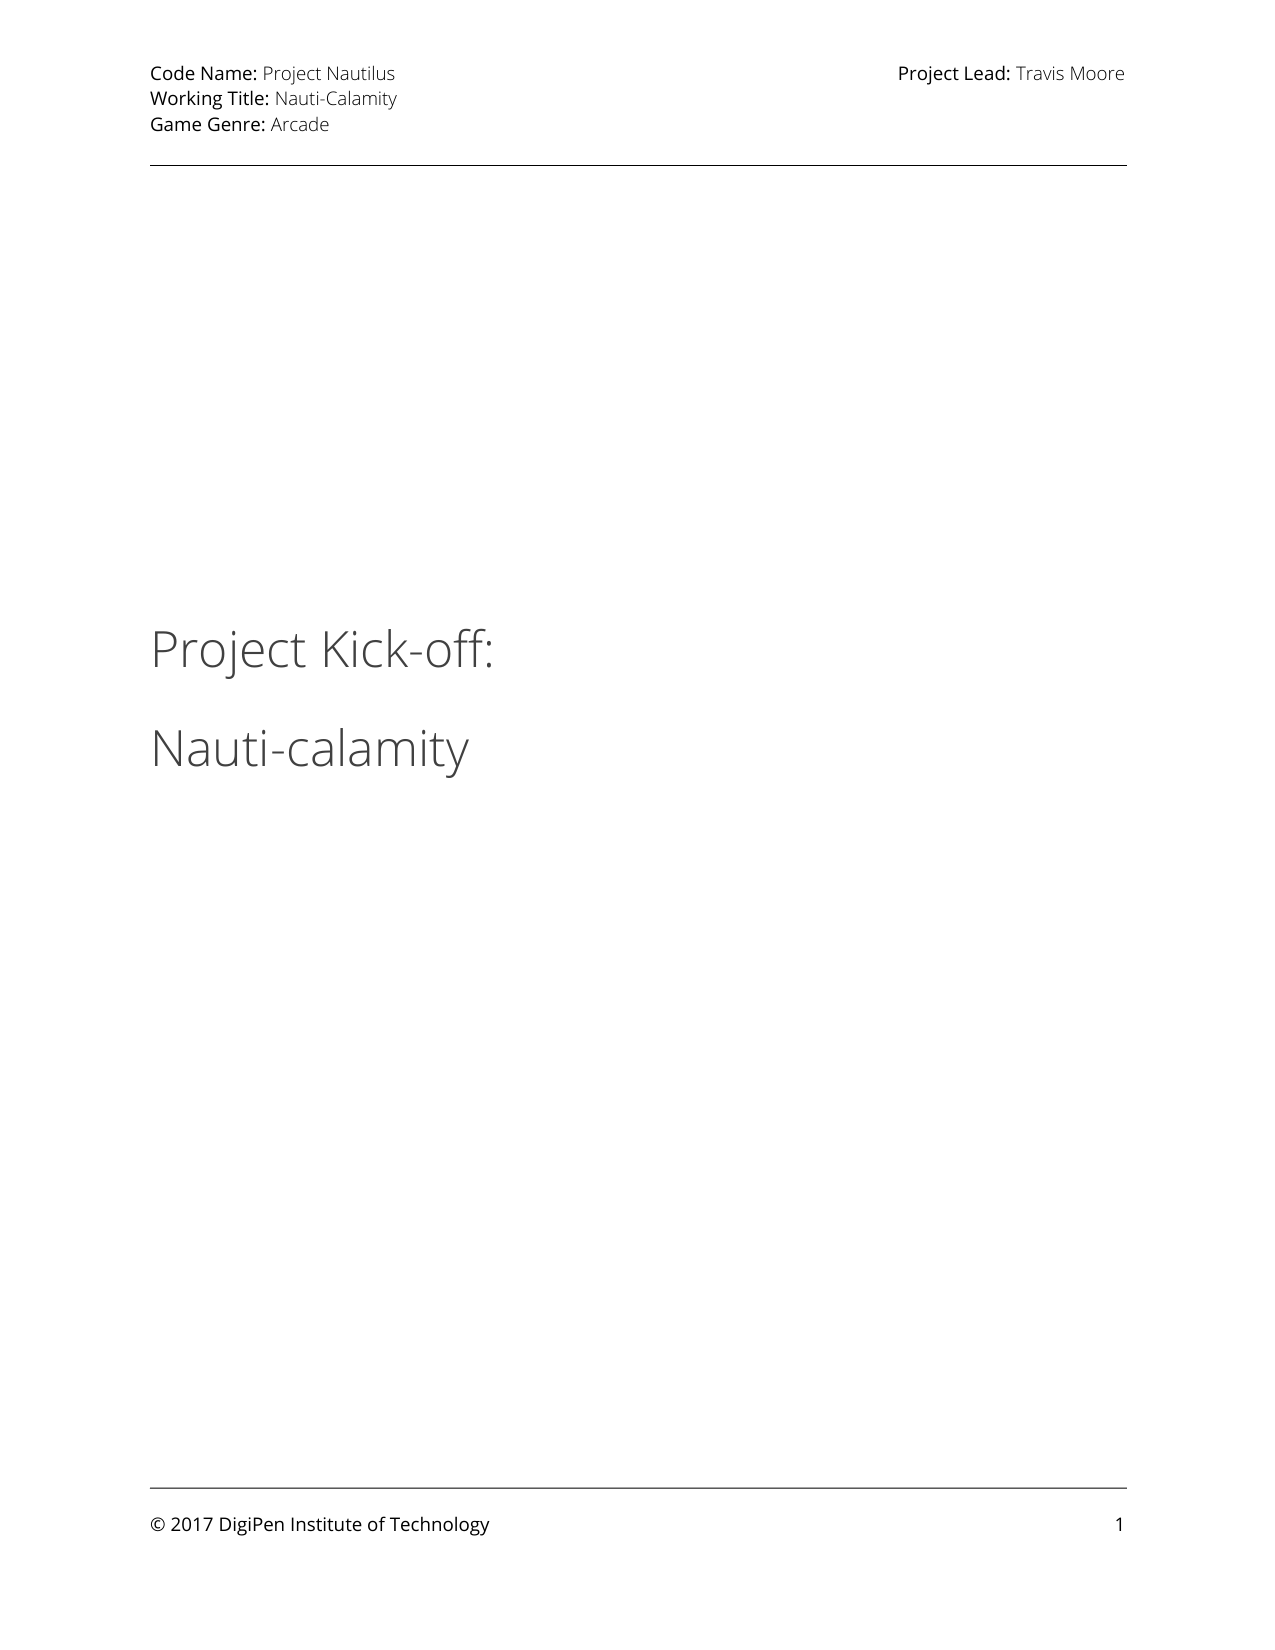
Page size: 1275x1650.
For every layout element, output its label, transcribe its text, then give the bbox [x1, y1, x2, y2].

text Nauti-calamity [150, 713, 1125, 781]
text Project Kick-off: [150, 614, 1125, 682]
